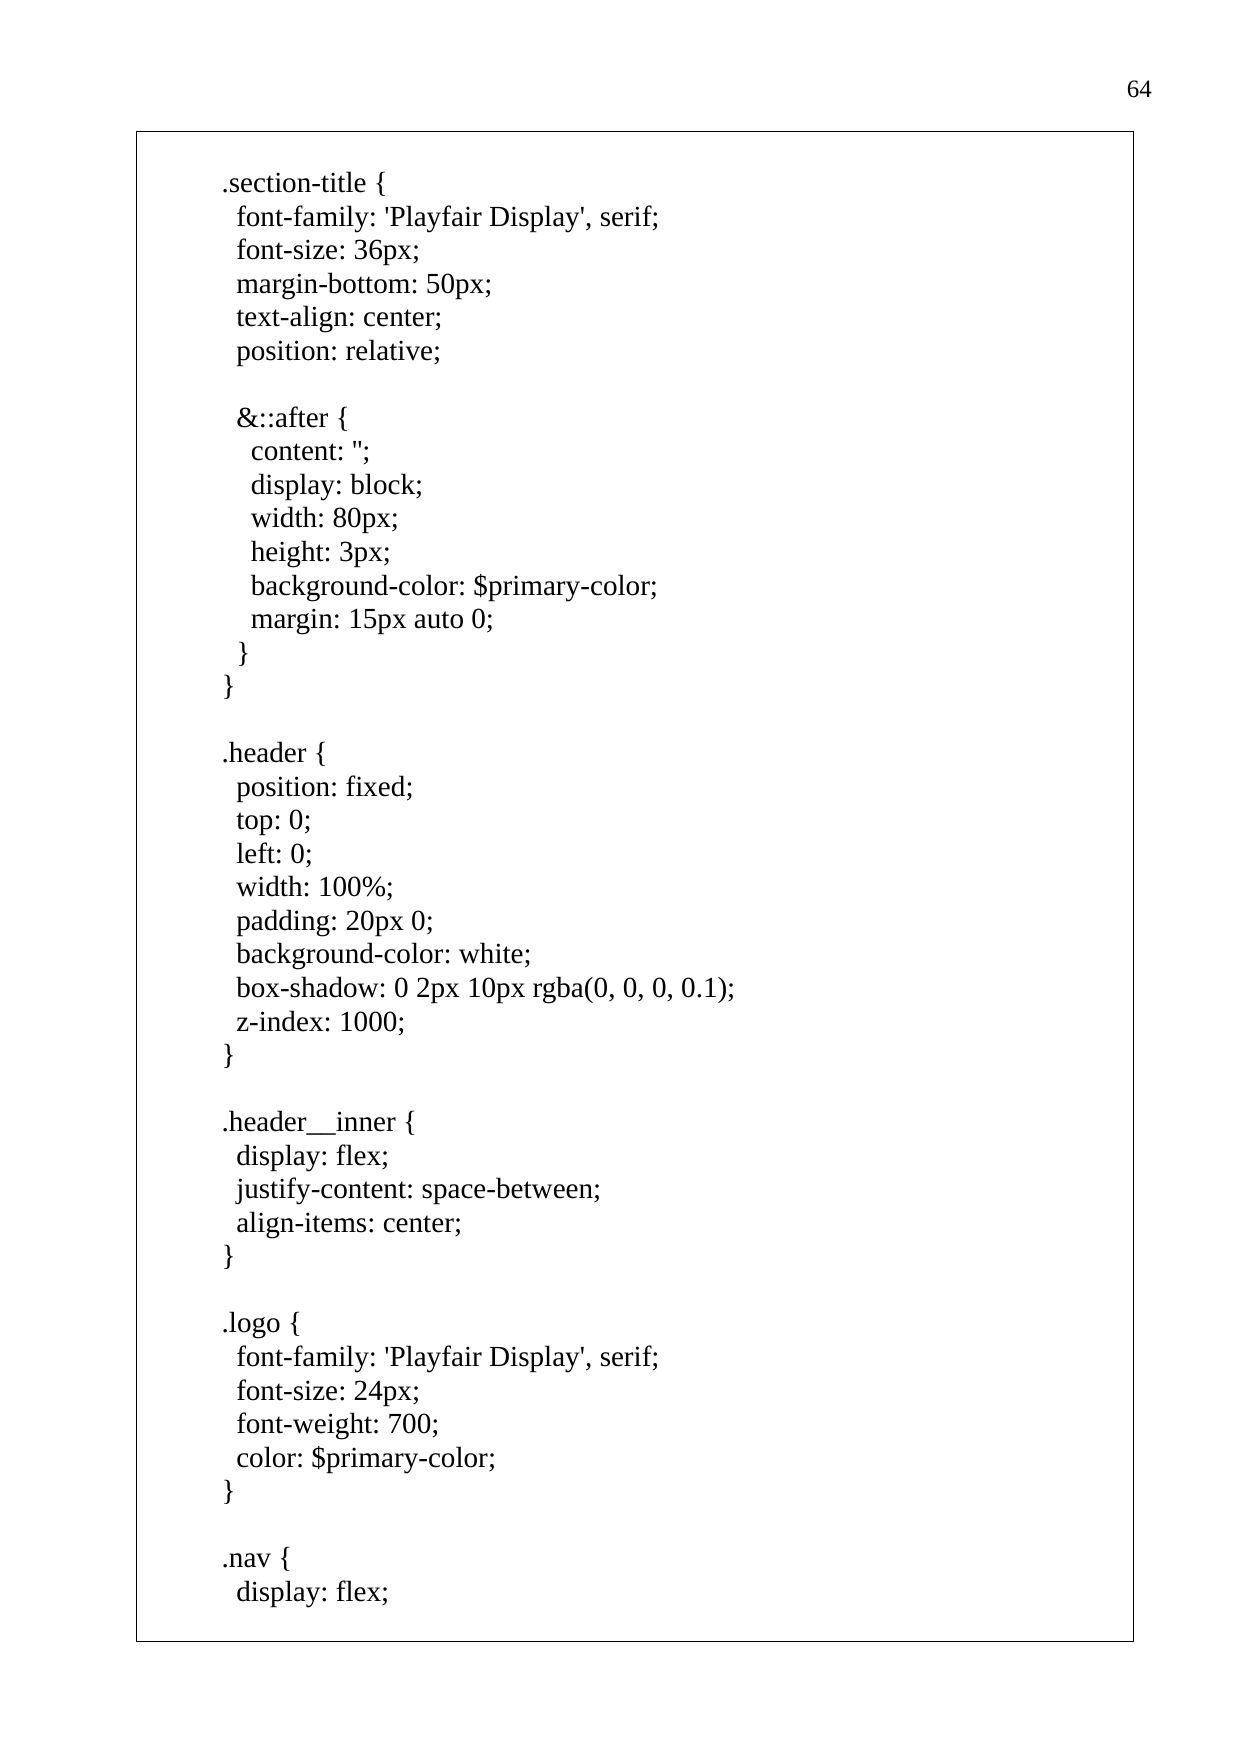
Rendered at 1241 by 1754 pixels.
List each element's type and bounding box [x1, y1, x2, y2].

table_header [137, 132, 1133, 1641]
